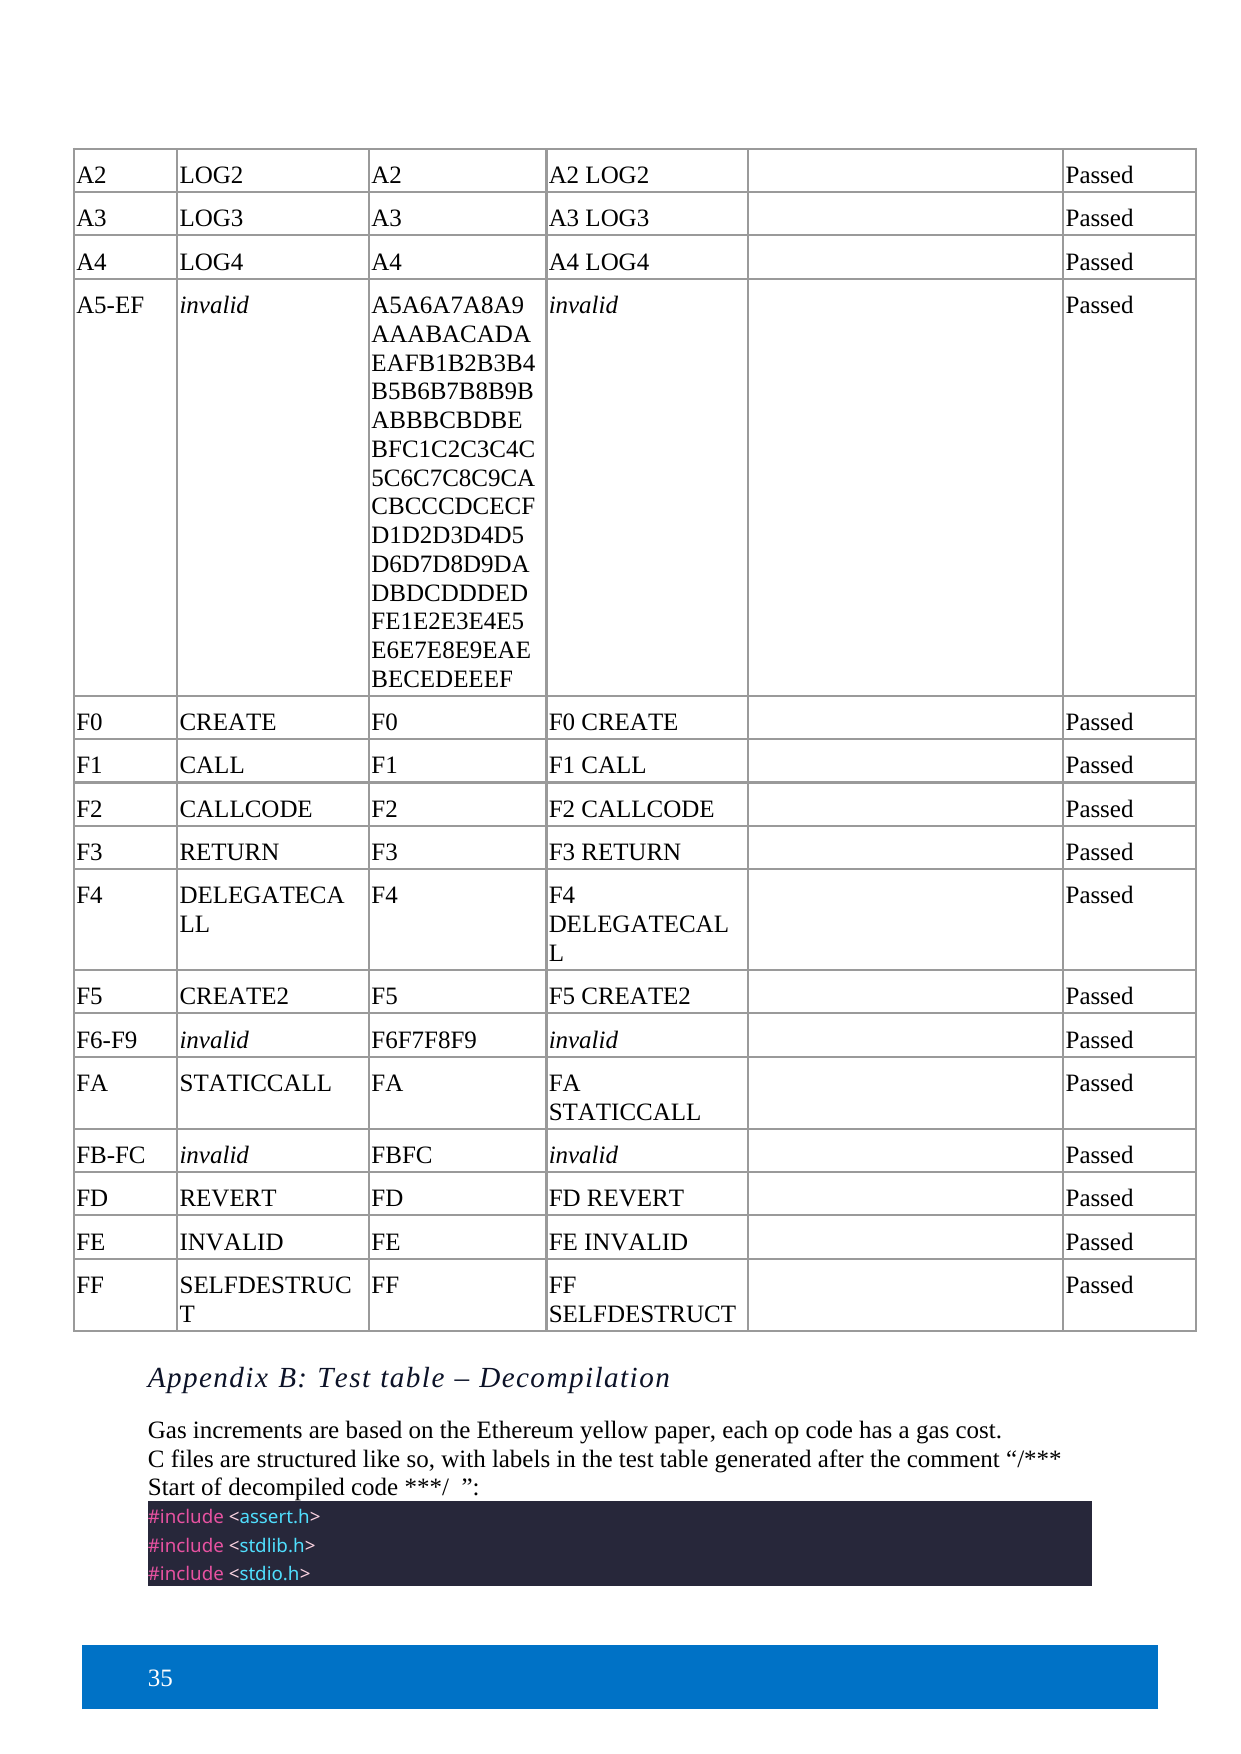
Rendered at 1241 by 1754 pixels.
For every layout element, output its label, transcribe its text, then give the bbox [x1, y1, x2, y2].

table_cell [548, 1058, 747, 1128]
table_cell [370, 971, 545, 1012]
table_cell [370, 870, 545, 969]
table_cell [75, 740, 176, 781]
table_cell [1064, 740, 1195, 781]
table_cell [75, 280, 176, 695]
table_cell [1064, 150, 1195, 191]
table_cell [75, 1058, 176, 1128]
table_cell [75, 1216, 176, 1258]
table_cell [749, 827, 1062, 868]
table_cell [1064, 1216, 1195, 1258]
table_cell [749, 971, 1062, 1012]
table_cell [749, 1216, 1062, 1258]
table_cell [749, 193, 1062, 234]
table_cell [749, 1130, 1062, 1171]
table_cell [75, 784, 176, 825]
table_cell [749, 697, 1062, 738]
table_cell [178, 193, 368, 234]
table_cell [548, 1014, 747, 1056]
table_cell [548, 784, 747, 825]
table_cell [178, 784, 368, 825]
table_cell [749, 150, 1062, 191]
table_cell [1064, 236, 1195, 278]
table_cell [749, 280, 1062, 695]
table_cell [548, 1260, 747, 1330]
text #include <assert.h> [148, 1501, 1092, 1529]
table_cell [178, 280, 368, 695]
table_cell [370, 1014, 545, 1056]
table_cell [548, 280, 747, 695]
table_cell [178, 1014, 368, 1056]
text Gas increments are based on the Ethereum yellow paper, each op code has a gas cost. [148, 1415, 1092, 1444]
text #include <stdio.h> [148, 1557, 1092, 1586]
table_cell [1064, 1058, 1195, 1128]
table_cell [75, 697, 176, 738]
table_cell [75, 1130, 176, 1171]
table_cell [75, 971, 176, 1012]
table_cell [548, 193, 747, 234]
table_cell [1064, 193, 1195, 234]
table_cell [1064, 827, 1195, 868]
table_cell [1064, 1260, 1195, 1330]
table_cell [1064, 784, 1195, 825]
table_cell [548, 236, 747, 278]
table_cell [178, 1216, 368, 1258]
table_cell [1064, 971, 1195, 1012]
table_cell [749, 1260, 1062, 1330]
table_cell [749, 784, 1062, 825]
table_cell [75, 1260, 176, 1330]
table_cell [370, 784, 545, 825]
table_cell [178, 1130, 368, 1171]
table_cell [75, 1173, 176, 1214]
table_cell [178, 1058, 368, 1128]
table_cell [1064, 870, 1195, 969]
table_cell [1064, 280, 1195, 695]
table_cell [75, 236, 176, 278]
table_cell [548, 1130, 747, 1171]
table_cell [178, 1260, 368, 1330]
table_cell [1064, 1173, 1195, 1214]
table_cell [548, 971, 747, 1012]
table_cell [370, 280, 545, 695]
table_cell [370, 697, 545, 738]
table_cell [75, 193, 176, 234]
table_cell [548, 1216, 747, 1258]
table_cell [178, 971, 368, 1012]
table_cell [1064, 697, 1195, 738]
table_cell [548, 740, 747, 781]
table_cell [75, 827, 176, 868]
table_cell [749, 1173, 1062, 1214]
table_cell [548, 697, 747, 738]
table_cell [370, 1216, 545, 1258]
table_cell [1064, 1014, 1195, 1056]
text #include <stdlib.h> [148, 1529, 1092, 1557]
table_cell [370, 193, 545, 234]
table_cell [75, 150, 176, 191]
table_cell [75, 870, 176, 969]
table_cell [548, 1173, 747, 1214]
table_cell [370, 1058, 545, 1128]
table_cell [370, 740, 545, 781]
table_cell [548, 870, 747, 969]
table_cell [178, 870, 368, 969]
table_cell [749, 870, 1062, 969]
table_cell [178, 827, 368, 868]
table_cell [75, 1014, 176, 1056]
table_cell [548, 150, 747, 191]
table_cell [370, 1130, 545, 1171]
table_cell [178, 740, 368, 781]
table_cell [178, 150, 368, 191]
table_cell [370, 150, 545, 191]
text C files are structured like so, with labels in the test table generated after the comment “/*** Start of decompiled code ***/ ”: [148, 1444, 1092, 1501]
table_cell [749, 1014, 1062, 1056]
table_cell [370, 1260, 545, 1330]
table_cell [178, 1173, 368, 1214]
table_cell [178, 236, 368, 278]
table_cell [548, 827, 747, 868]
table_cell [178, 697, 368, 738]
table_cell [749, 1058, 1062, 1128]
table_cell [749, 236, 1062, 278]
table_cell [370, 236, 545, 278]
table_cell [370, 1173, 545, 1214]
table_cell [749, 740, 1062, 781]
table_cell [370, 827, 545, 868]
subtitle Appendix B: Test table – Decompilation [148, 1361, 1092, 1394]
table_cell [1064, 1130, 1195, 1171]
